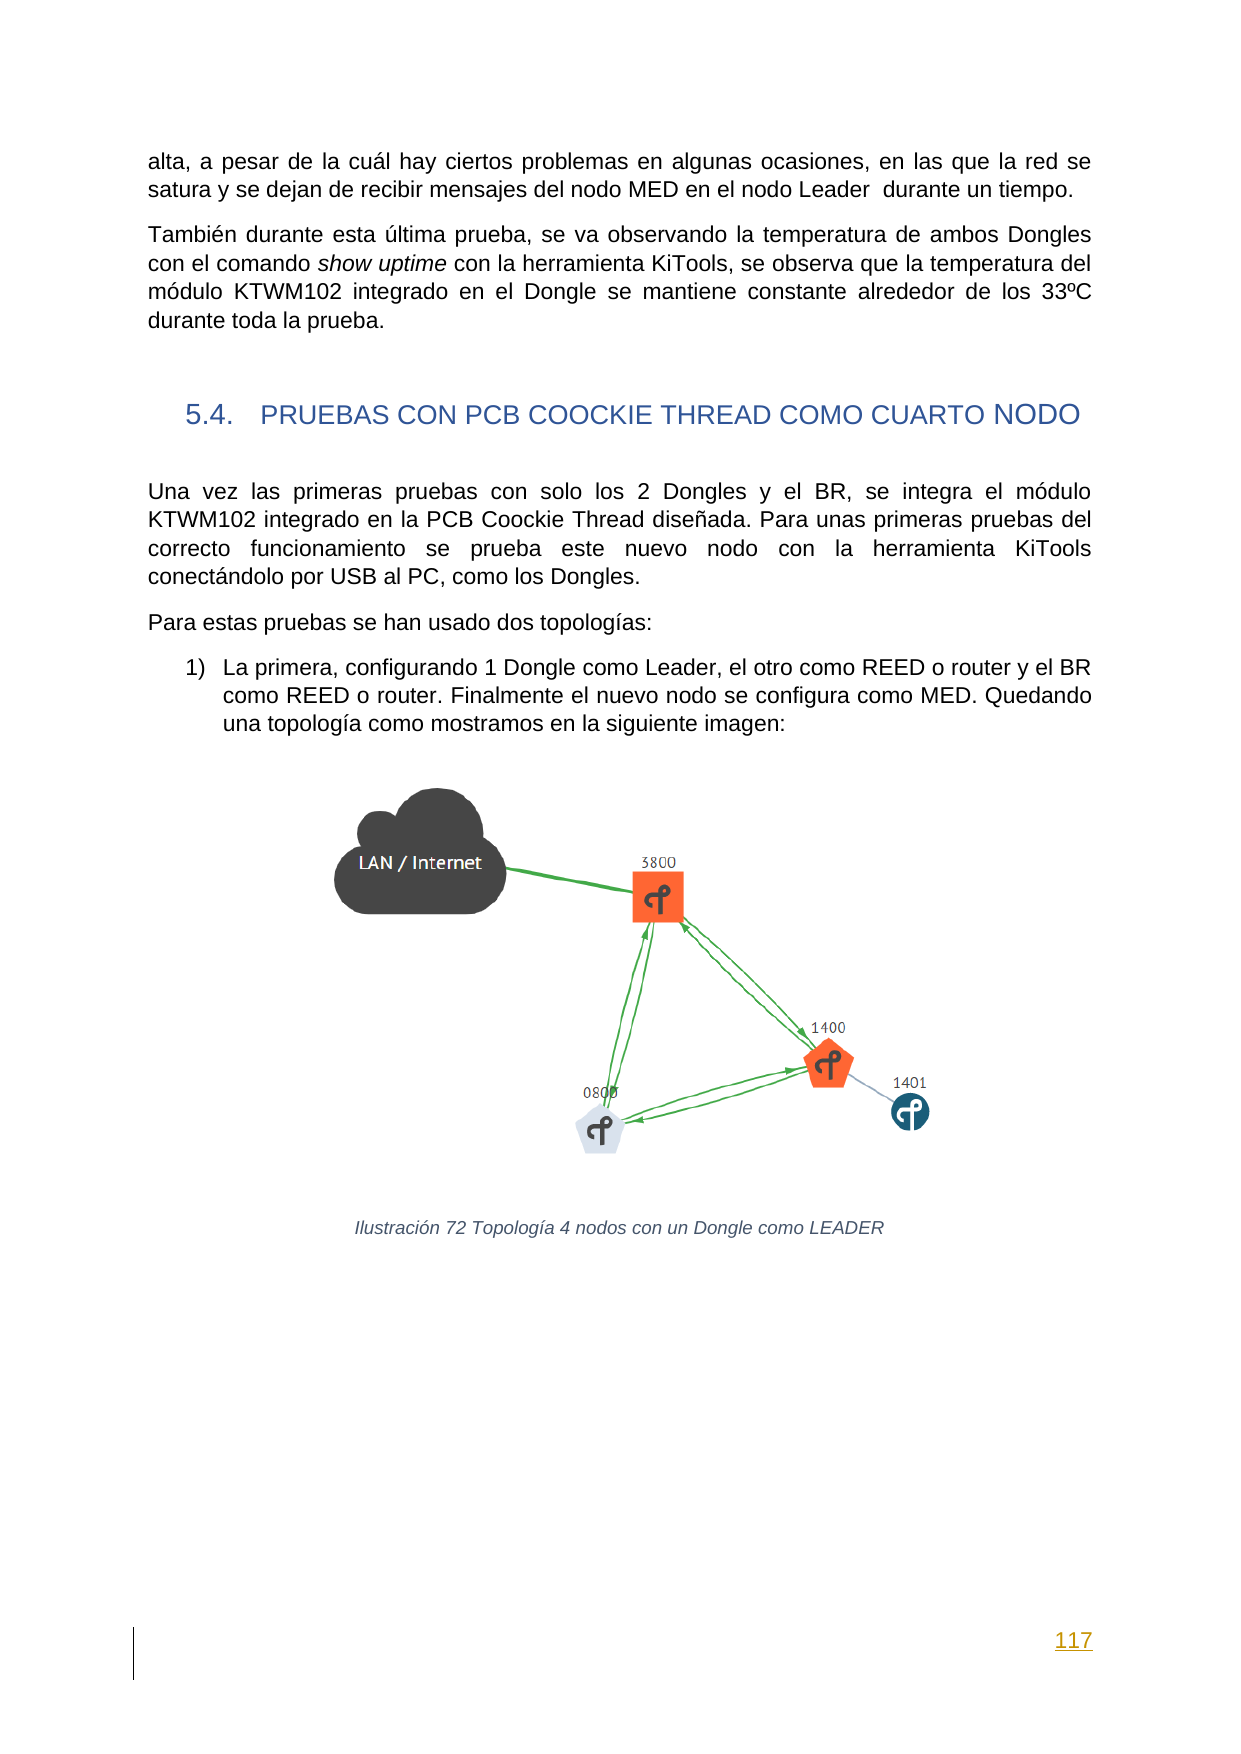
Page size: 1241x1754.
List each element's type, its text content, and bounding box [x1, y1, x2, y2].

text Para estas pruebas se han usado dos topologías: [148, 608, 1092, 635]
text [148, 148, 1092, 202]
list La primera, configurando 1 Dongle como Leader, el otro como REED o router y el BR como REED o router. Finalmente el nuevo nodo se configura como MED. Quedando una topología como mostramos en la siguiente imagen: [185, 653, 1092, 737]
text Ilustración Topología 4 nodos con un Dongle como LEADER [148, 1217, 1092, 1239]
picture [264, 755, 977, 1199]
text También durante esta última prueba, se va observando la temperatura de ambos Dongles con el comando show uptime con la herramienta KiTools, se observa que la temperatura del módulo KTWM102 integrado en el Dongle se mantiene constante alrededor de los 33ºC durante toda la prueba. [148, 221, 1092, 333]
subtitle PRUEBAS CON PCB COOCKIE THREAD COMO CUARTO NODO [185, 397, 1092, 430]
text Una vez las primeras pruebas con solo los 2 Dongles y el BR, se integra el módulo KTWM102 integrado en la PCB Coockie Thread diseñada. Para unas primeras pruebas del correcto funcionamiento se prueba este nuevo nodo con la herramienta KiTools conectándolo por USB al PC, como los Dongles. [148, 478, 1092, 590]
